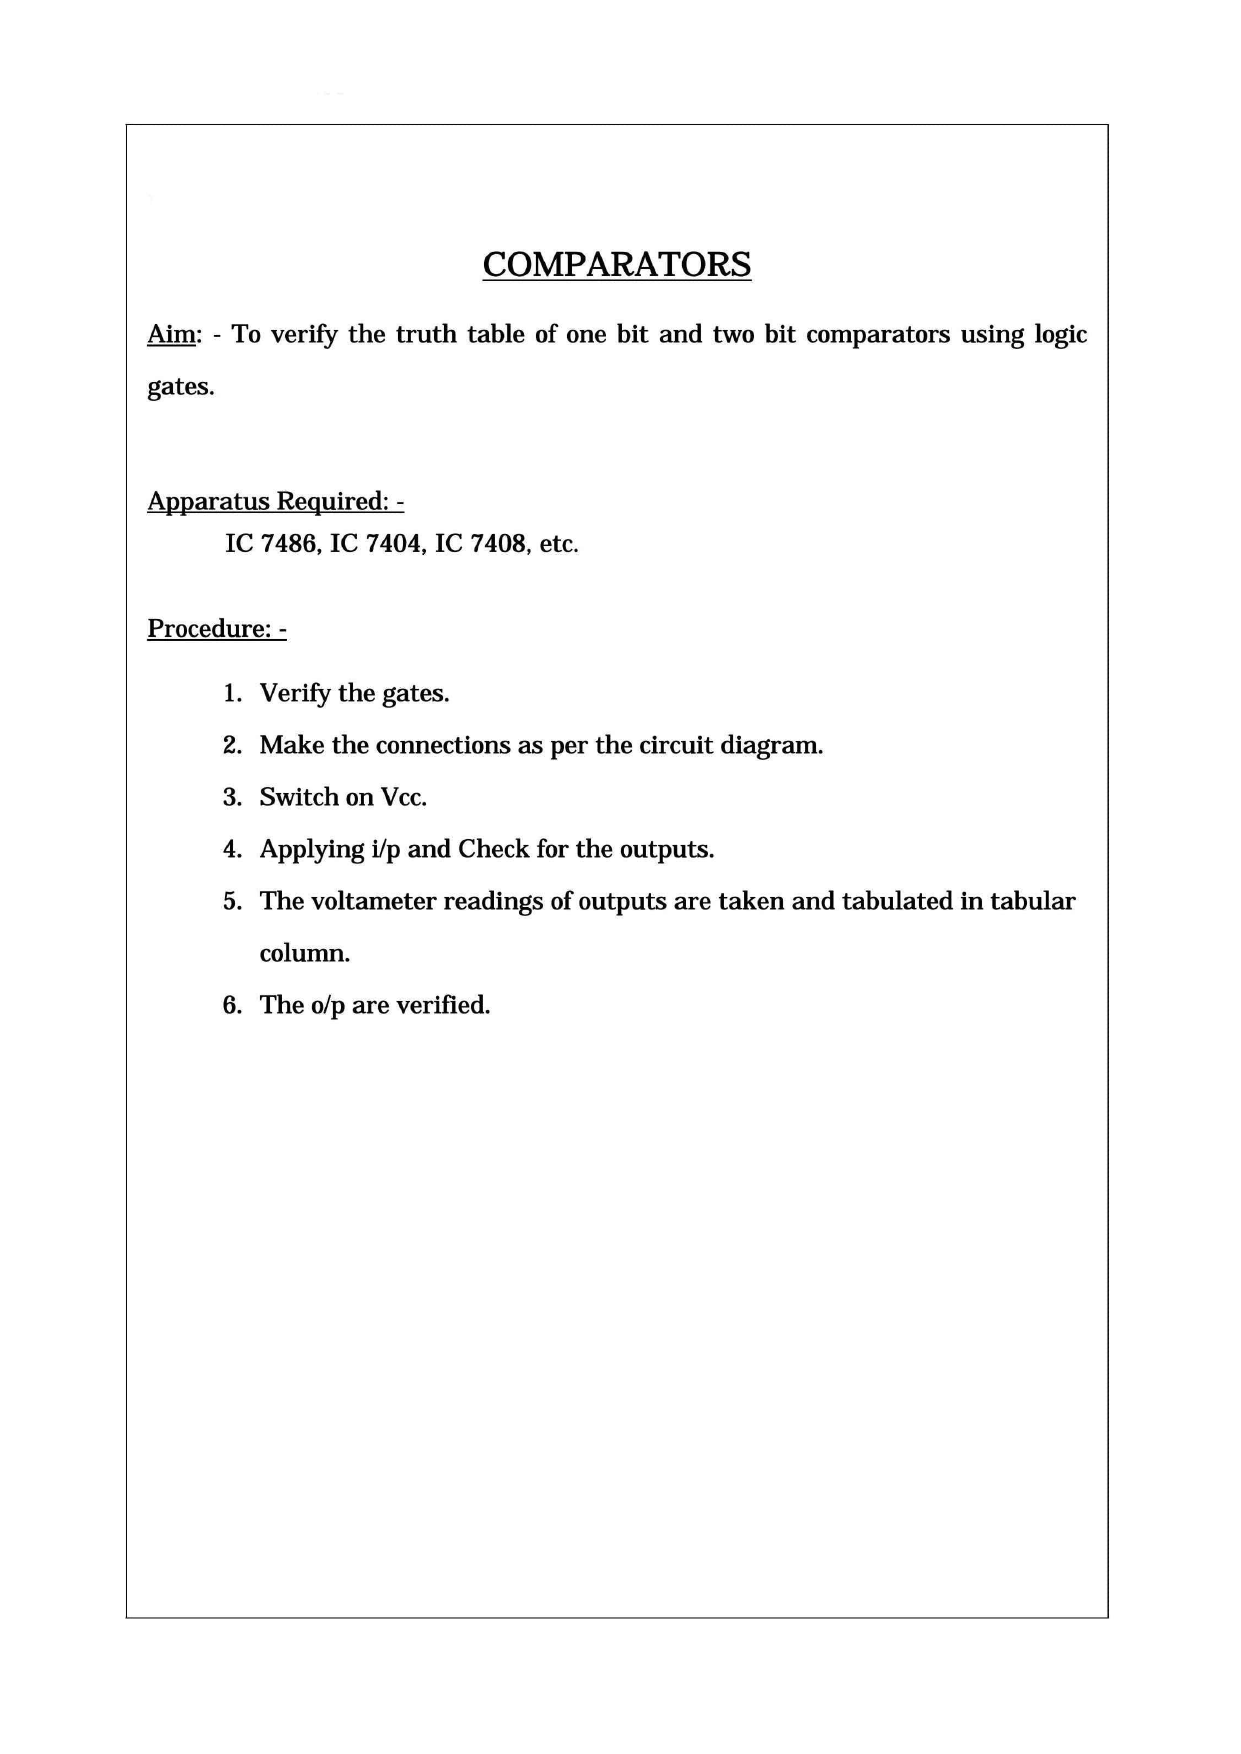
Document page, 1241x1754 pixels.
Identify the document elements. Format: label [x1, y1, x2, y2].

picture [124, 91, 1114, 1619]
